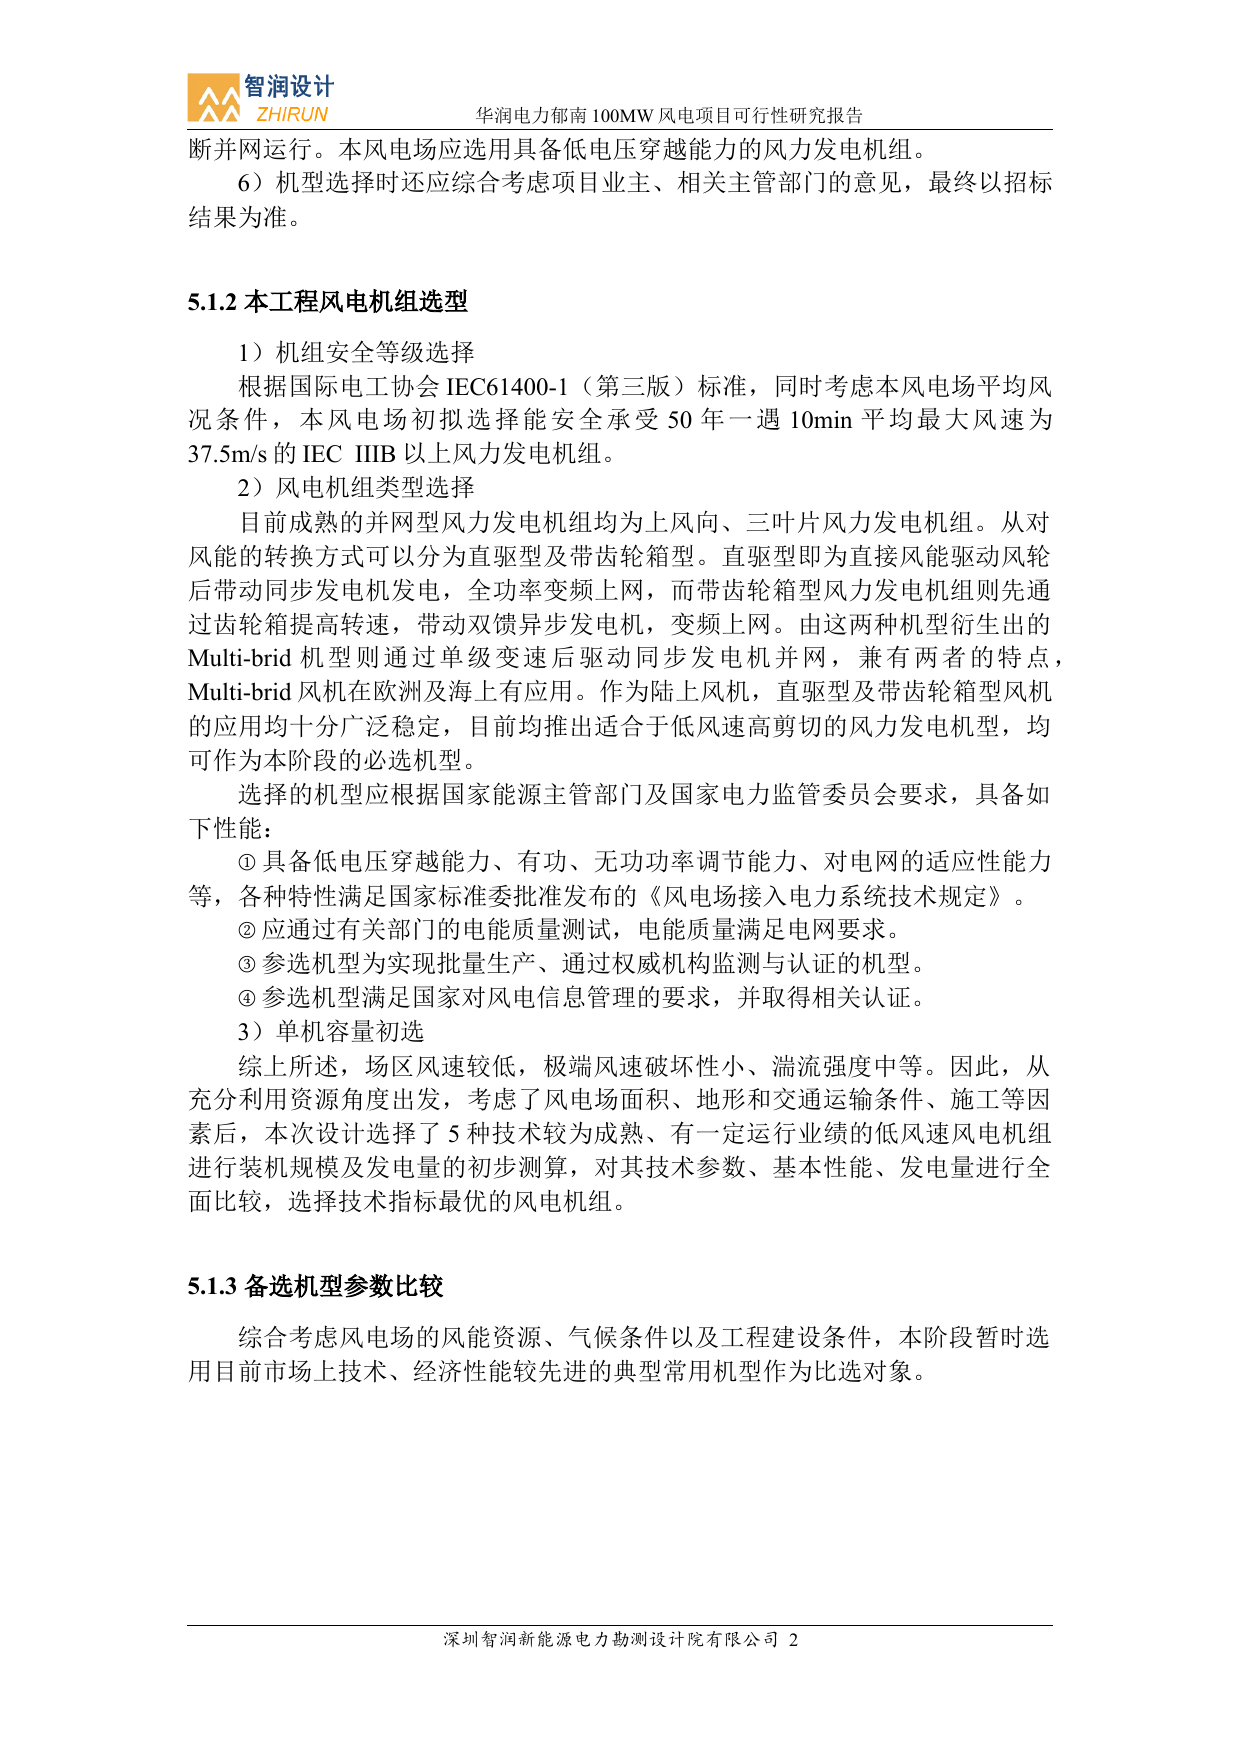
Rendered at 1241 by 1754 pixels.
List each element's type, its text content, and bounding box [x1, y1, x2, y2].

text 2）风电机组类型选择 [187, 470, 1053, 504]
text 3）单机容量初选 [187, 1013, 1053, 1047]
text 1）机组安全等级选择 [187, 334, 1053, 368]
text 综上所述，场区风速较低，极端风速破坏性小、湍流强度中等。因此，从充分利用资源角度出发，考虑了风电场面积、地形和交通运输条件、施工等因素后，本次设计选择了5种技术较为成熟、有一定运行业绩的低风速风电机组进行装机规模及发电量的初步测算，对其技术参数、基本性能、发电量进行全面比较，选择技术指标最优的风电机组。 [187, 1047, 1053, 1217]
text ②应通过有关部门的电能质量测试，电能质量满足电网要求。 [187, 911, 1053, 945]
picture [187, 70, 335, 123]
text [187, 130, 1053, 164]
text ①具备低电压穿越能力、有功、无功功率调节能力、对电网的适应性能力等，各种特性满足国家标准委批准发布的《风电场接入电力系统技术规定》。 [187, 843, 1053, 911]
text 根据国际电工协会IEC61400-1（第三版）标准，同时考虑本风电场平均风况条件，本风电场初拟选择能安全承受50年一遇10min平均最大风速为37.5m/s的IEC IIIB以上风力发电机组。 [187, 368, 1053, 470]
text ④参选机型满足国家对风电信息管理的要求，并取得相关认证。 [187, 979, 1053, 1013]
title 5.1.2 本工程风电机组选型 [187, 283, 1053, 317]
text 目前成熟的并网型风力发电机组均为上风向、三叶片风力发电机组。从对风能的转换方式可以分为直驱型及带齿轮箱型。直驱型即为直接风能驱动风轮后带动同步发电机发电，全功率变频上网，而带齿轮箱型风力发电机组则先通过齿轮箱提高转速，带动双馈异步发电机，变频上网。由这两种机型衍生出的Multi-brid机型则通过单级变速后驱动同步发电机并网，兼有两者的特点，Multi-brid风机在欧洲及海上有应用。作为陆上风机，直驱型及带齿轮箱型风机的应用均十分广泛稳定，目前均推出适合于低风速高剪切的风力发电机型，均可作为本阶段的必选机型。 [187, 504, 1053, 776]
title 备选机型参数比较 [187, 1268, 1053, 1302]
text 6）机型选择时还应综合考虑项目业主、相关主管部门的意见，最终以招标结果为准。 [187, 164, 1053, 232]
text 选择的机型应根据国家能源主管部门及国家电力监管委员会要求，具备如下性能： [187, 776, 1053, 843]
text ③参选机型为实现批量生产、通过权威机构监测与认证的机型。 [187, 945, 1053, 979]
text 综合考虑风电场的风能资源、气候条件以及工程建设条件，本阶段暂时选用目前市场上技术、经济性能较先进的典型常用机型作为比选对象。 [187, 1319, 1053, 1387]
